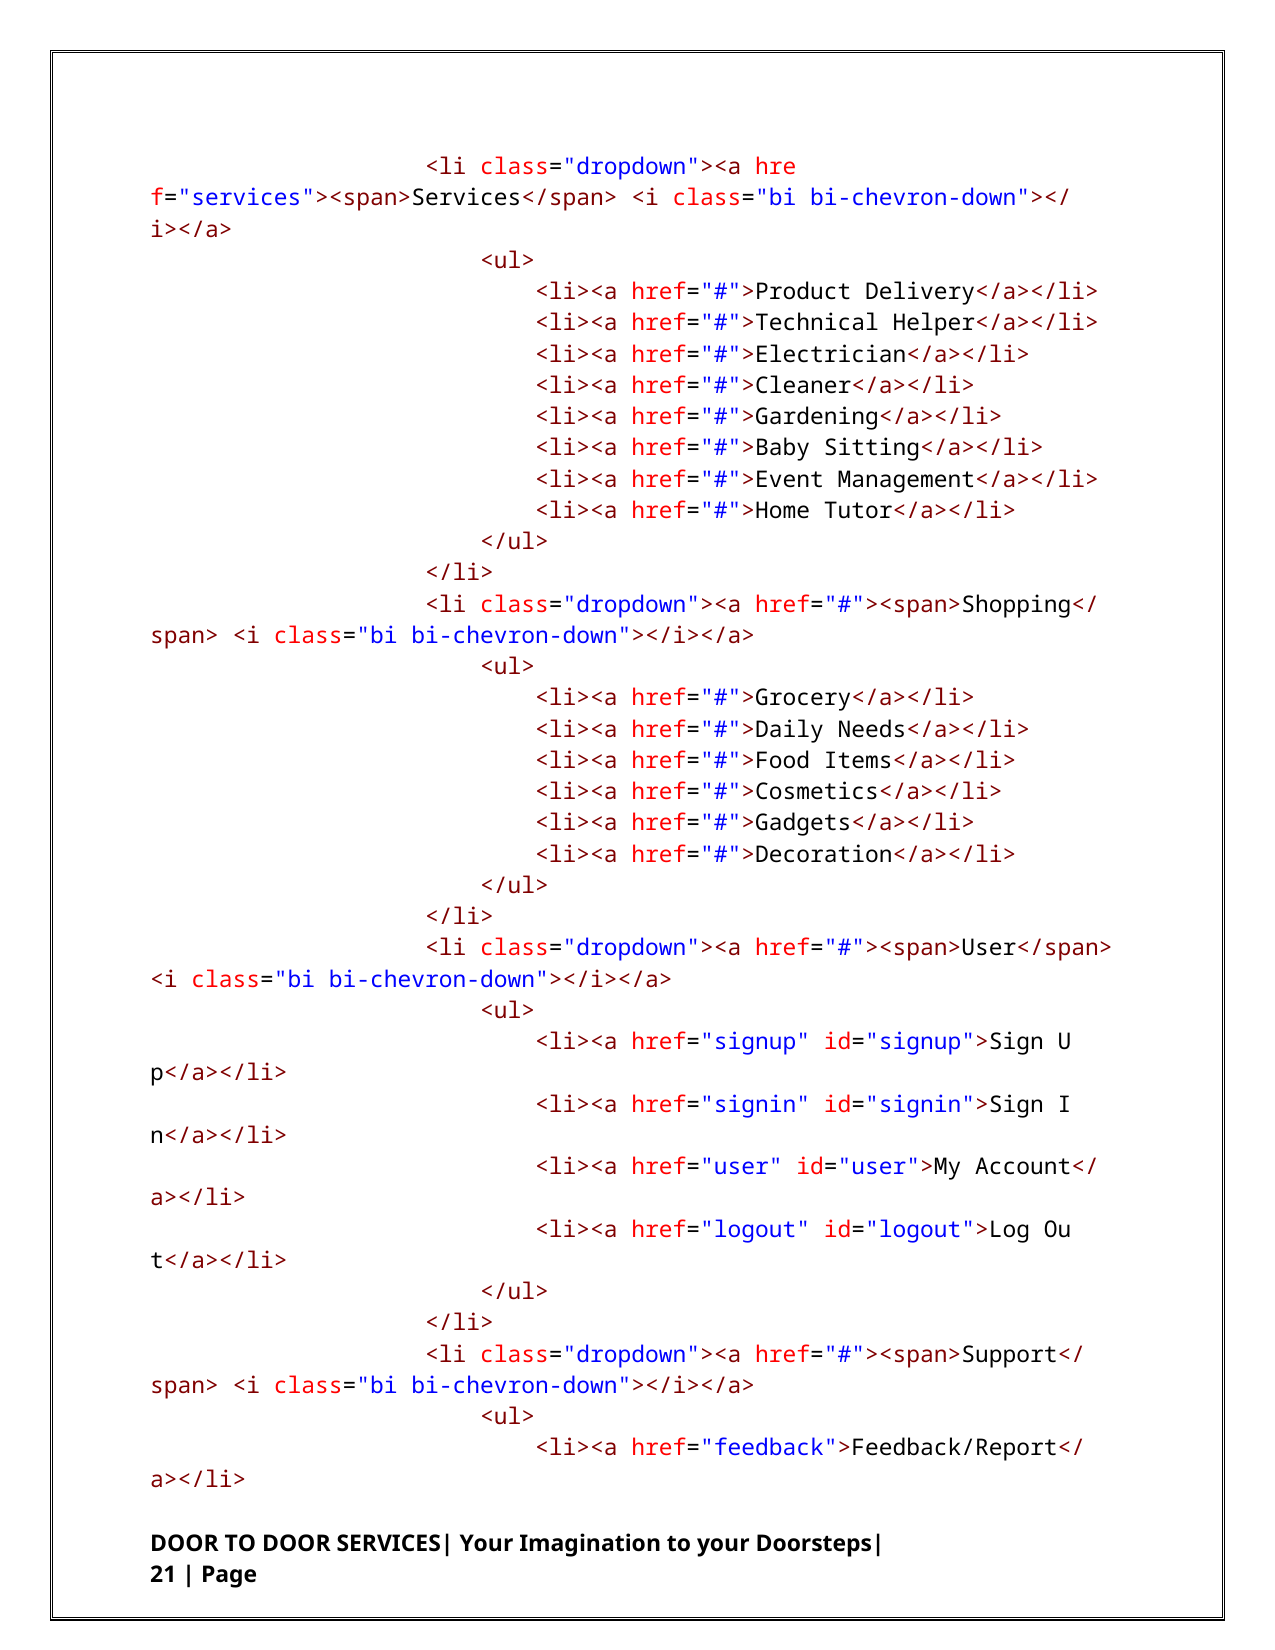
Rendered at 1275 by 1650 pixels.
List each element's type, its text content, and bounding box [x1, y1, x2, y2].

text <li class="dropdown"><a href="#"><span>User</span> <i class="bi bi-chevron-down"></i></a> [150, 931, 1125, 994]
text </ul> [150, 525, 1125, 556]
text <li><a href="#">Daily Needs</a></li> [150, 712, 1125, 744]
text <li><a href="#">Event Management</a></li> [150, 462, 1125, 494]
text <ul> [150, 244, 1125, 275]
text <ul> [150, 650, 1125, 681]
text <li><a href="#">Gardening</a></li> [150, 400, 1125, 431]
text <li><a href="feedback">Feedback/Report</a></li> [150, 1431, 1125, 1494]
text </li> [150, 556, 1125, 587]
text <li><a href="user" id="user">My Account</a></li> [150, 1150, 1125, 1212]
text <li class="dropdown"><a href="services"><span>Services</span> <i class="bi bi-chevron-down"></i></a> [150, 150, 1125, 244]
text <li><a href="#">Product Delivery</a></li> [150, 275, 1125, 306]
text <li><a href="#">Food Items</a></li> [150, 744, 1125, 775]
text <li><a href="logout" id="logout">Log Out</a></li> [150, 1212, 1125, 1275]
text <li class="dropdown"><a href="#"><span>Support</span> <i class="bi bi-chevron-down"></i></a> [150, 1337, 1125, 1400]
text <li><a href="signin" id="signin">Sign In</a></li> [150, 1087, 1125, 1150]
text <li><a href="#">Cosmetics</a></li> [150, 775, 1125, 806]
text <ul> [150, 994, 1125, 1025]
text <li><a href="signup" id="signup">Sign Up</a></li> [150, 1025, 1125, 1087]
text <li><a href="#">Baby Sitting</a></li> [150, 431, 1125, 462]
text </li> [150, 900, 1125, 931]
text <li><a href="#">Home Tutor</a></li> [150, 494, 1125, 525]
text <li><a href="#">Grocery</a></li> [150, 681, 1125, 712]
text <li><a href="#">Technical Helper</a></li> [150, 306, 1125, 337]
text <li><a href="#">Gadgets</a></li> [150, 806, 1125, 837]
text </ul> [150, 1275, 1125, 1306]
text <ul> [150, 1400, 1125, 1431]
text </li> [150, 1306, 1125, 1337]
text <li><a href="#">Electrician</a></li> [150, 337, 1125, 369]
text <li class="dropdown"><a href="#"><span>Shopping</span> <i class="bi bi-chevron-down"></i></a> [150, 587, 1125, 650]
text <li><a href="#">Cleaner</a></li> [150, 369, 1125, 400]
text </ul> [150, 869, 1125, 900]
text <li><a href="#">Decoration</a></li> [150, 837, 1125, 869]
